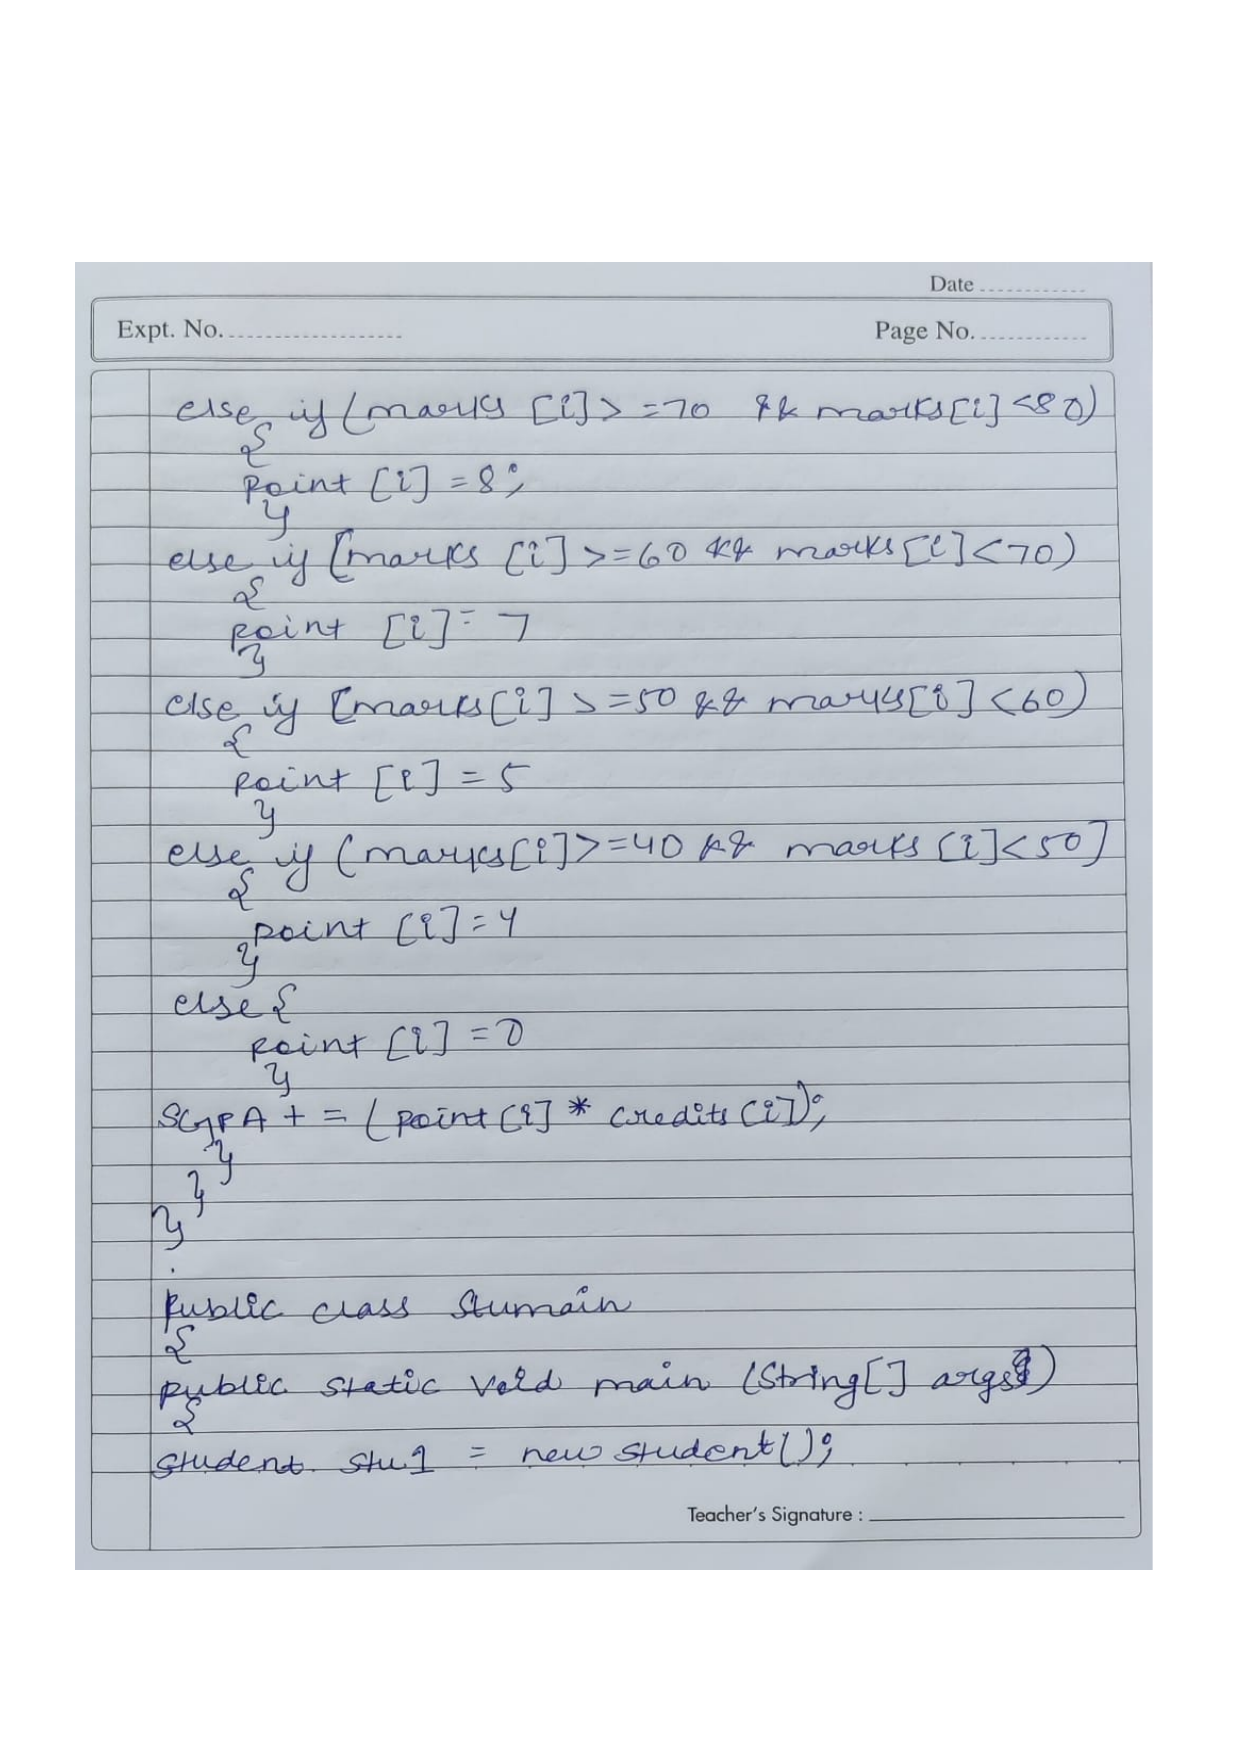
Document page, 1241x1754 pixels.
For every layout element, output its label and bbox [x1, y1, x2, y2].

picture [75, 262, 1153, 1570]
